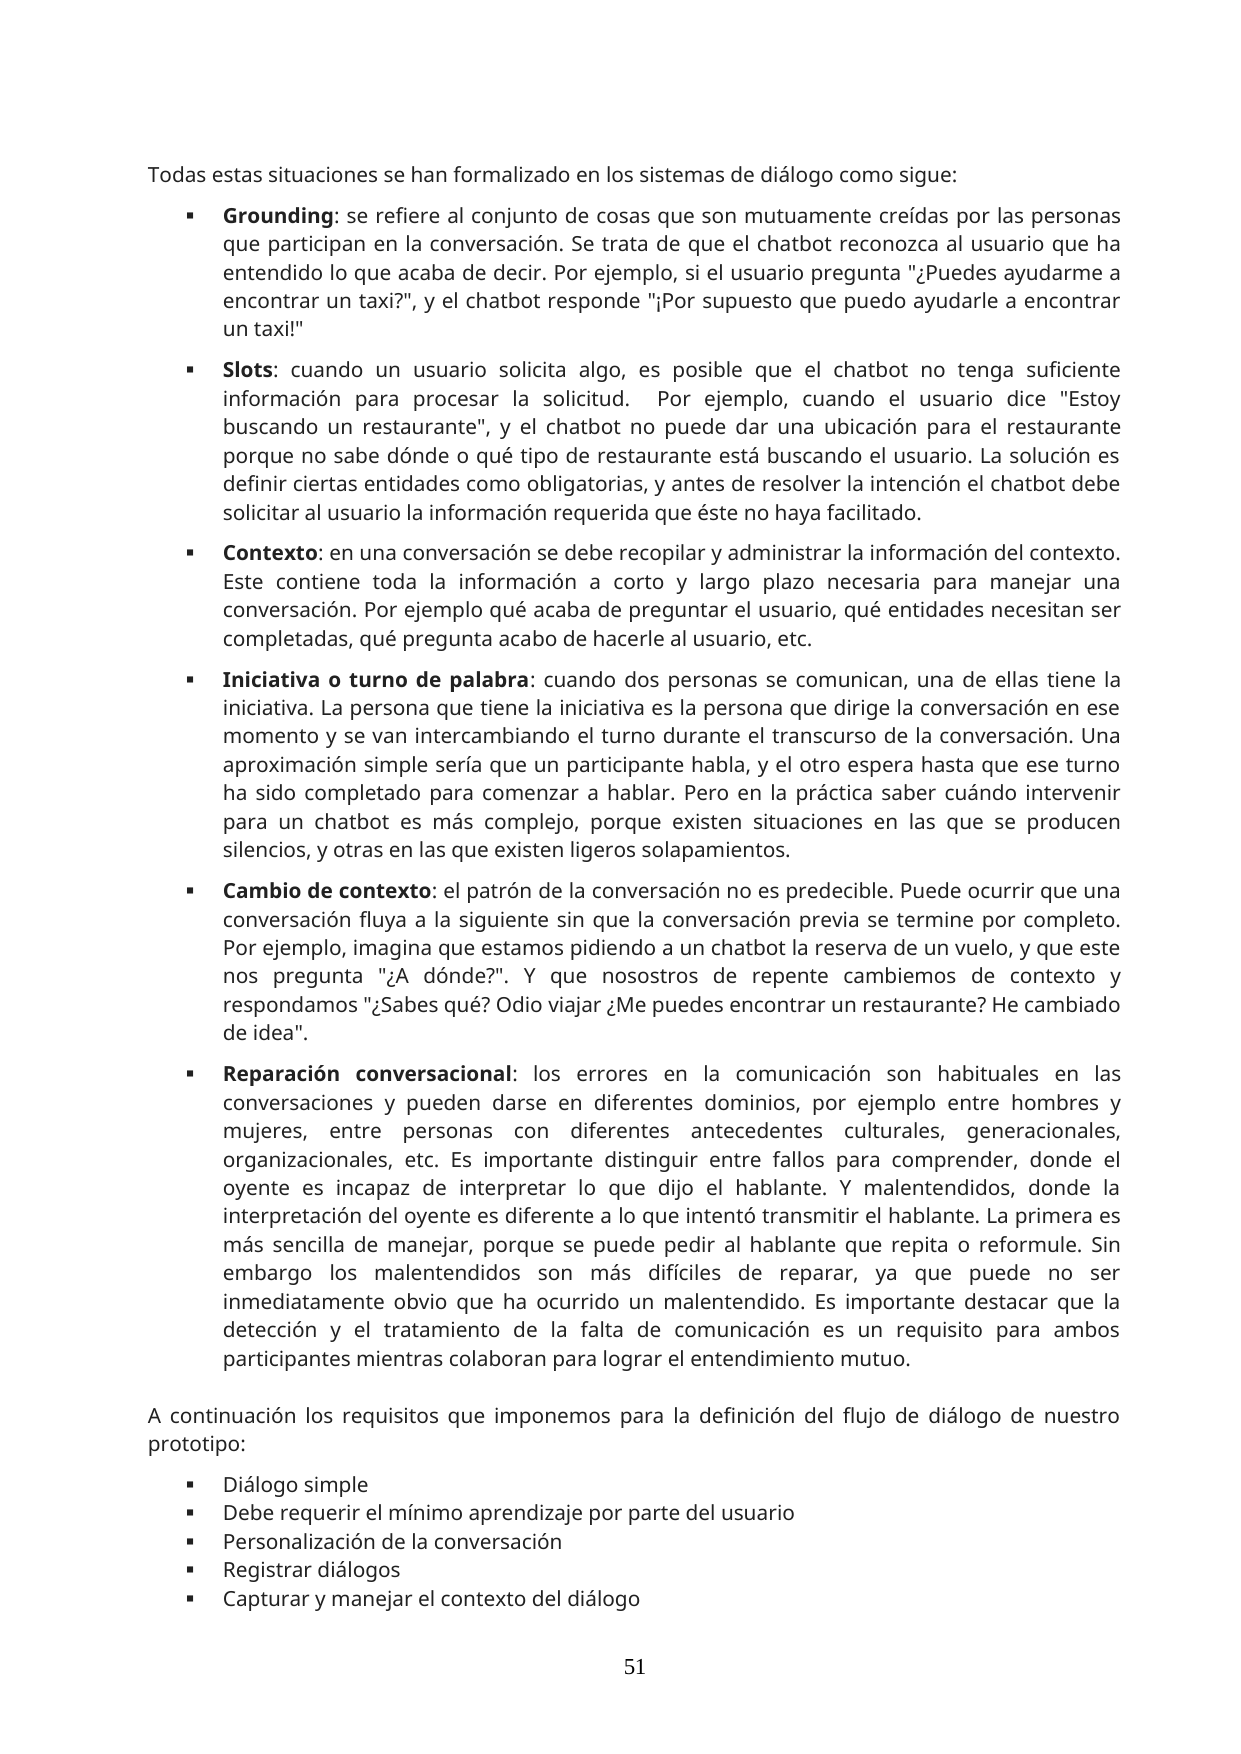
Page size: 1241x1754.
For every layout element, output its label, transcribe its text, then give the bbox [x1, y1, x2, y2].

text A continuación los requisitos que imponemos para la definición del flujo de diálogo de nuestro prototipo: [148, 1401, 1122, 1458]
list Registrar diálogos [185, 1555, 1122, 1584]
list Contexto: en una conversación se debe recopilar y administrar la información del contexto. Este contiene toda la información a corto y largo plazo necesaria para manejar una conversación. Por ejemplo qué acaba de preguntar el usuario, qué entidades necesitan ser completadas, qué pregunta acabo de hacerle al usuario, etc. [185, 538, 1122, 652]
list Cambio de contexto: el patrón de la conversación no es predecible. Puede ocurrir que una conversación fluya a la siguiente sin que la conversación previa se termine por completo. Por ejemplo, imagina que estamos pidiendo a un chatbot la reserva de un vuelo, y que este nos pregunta "¿A dónde?". Y que nosostros de repente cambiemos de contexto y respondamos "¿Sabes qué? Odio viajar ¿Me puedes encontrar un restaurante? He cambiado de idea". [185, 876, 1122, 1047]
text Todas estas situaciones se han formalizado en los sistemas de diálogo como sigue: [148, 160, 1122, 188]
list Iniciativa o turno de palabra: cuando dos personas se comunican, una de ellas tiene la iniciativa. La persona que tiene la iniciativa es la persona que dirige la conversación en ese momento y se van intercambiando el turno durante el transcurso de la conversación. Una aproximación simple sería que un participante habla, y el otro espera hasta que ese turno ha sido completado para comenzar a hablar. Pero en la práctica saber cuándo intervenir para un chatbot es más complejo, porque existen situaciones en las que se producen silencios, y otras en las que existen ligeros solapamientos. [185, 665, 1122, 864]
list Diálogo simple [185, 1470, 1122, 1498]
list Slots: cuando un usuario solicita algo, es posible que el chatbot no tenga suficiente información para procesar la solicitud. Por ejemplo, cuando el usuario dice "Estoy buscando un restaurante", y el chatbot no puede dar una ubicación para el restaurante porque no sabe dónde o qué tipo de restaurante está buscando el usuario. La solución es definir ciertas entidades como obligatorias, y antes de resolver la intención el chatbot debe solicitar al usuario la información requerida que éste no haya facilitado. [185, 355, 1122, 526]
list Debe requerir el mínimo aprendizaje por parte del usuario [185, 1498, 1122, 1527]
list Reparación conversacional: los errores en la comunicación son habituales en las conversaciones y pueden darse en diferentes dominios, por ejemplo entre hombres y mujeres, entre personas con diferentes antecedentes culturales, generacionales, organizacionales, etc. Es importante distinguir entre fallos para comprender, donde el oyente es incapaz de interpretar lo que dijo el hablante. Y malentendidos, donde la interpretación del oyente es diferente a lo que intentó transmitir el hablante. La primera es más sencilla de manejar, porque se puede pedir al hablante que repita o reformule. Sin embargo los malentendidos son más difíciles de reparar, ya que puede no ser inmediatamente obvio que ha ocurrido un malentendido. Es importante destacar que la detección y el tratamiento de la falta de comunicación es un requisito para ambos participantes mientras colaboran para lograr el entendimiento mutuo. [185, 1059, 1122, 1372]
list Personalización de la conversación [185, 1527, 1122, 1555]
list Capturar y manejar el contexto del diálogo [185, 1584, 1122, 1612]
list Grounding: se refiere al conjunto de cosas que son mutuamente creídas por las personas que participan en la conversación. Se trata de que el chatbot reconozca al usuario que ha entendido lo que acaba de decir. Por ejemplo, si el usuario pregunta "¿Puedes ayudarme a encontrar un taxi?", y el chatbot responde "¡Por supuesto que puedo ayudarle a encontrar un taxi!" [185, 201, 1122, 343]
